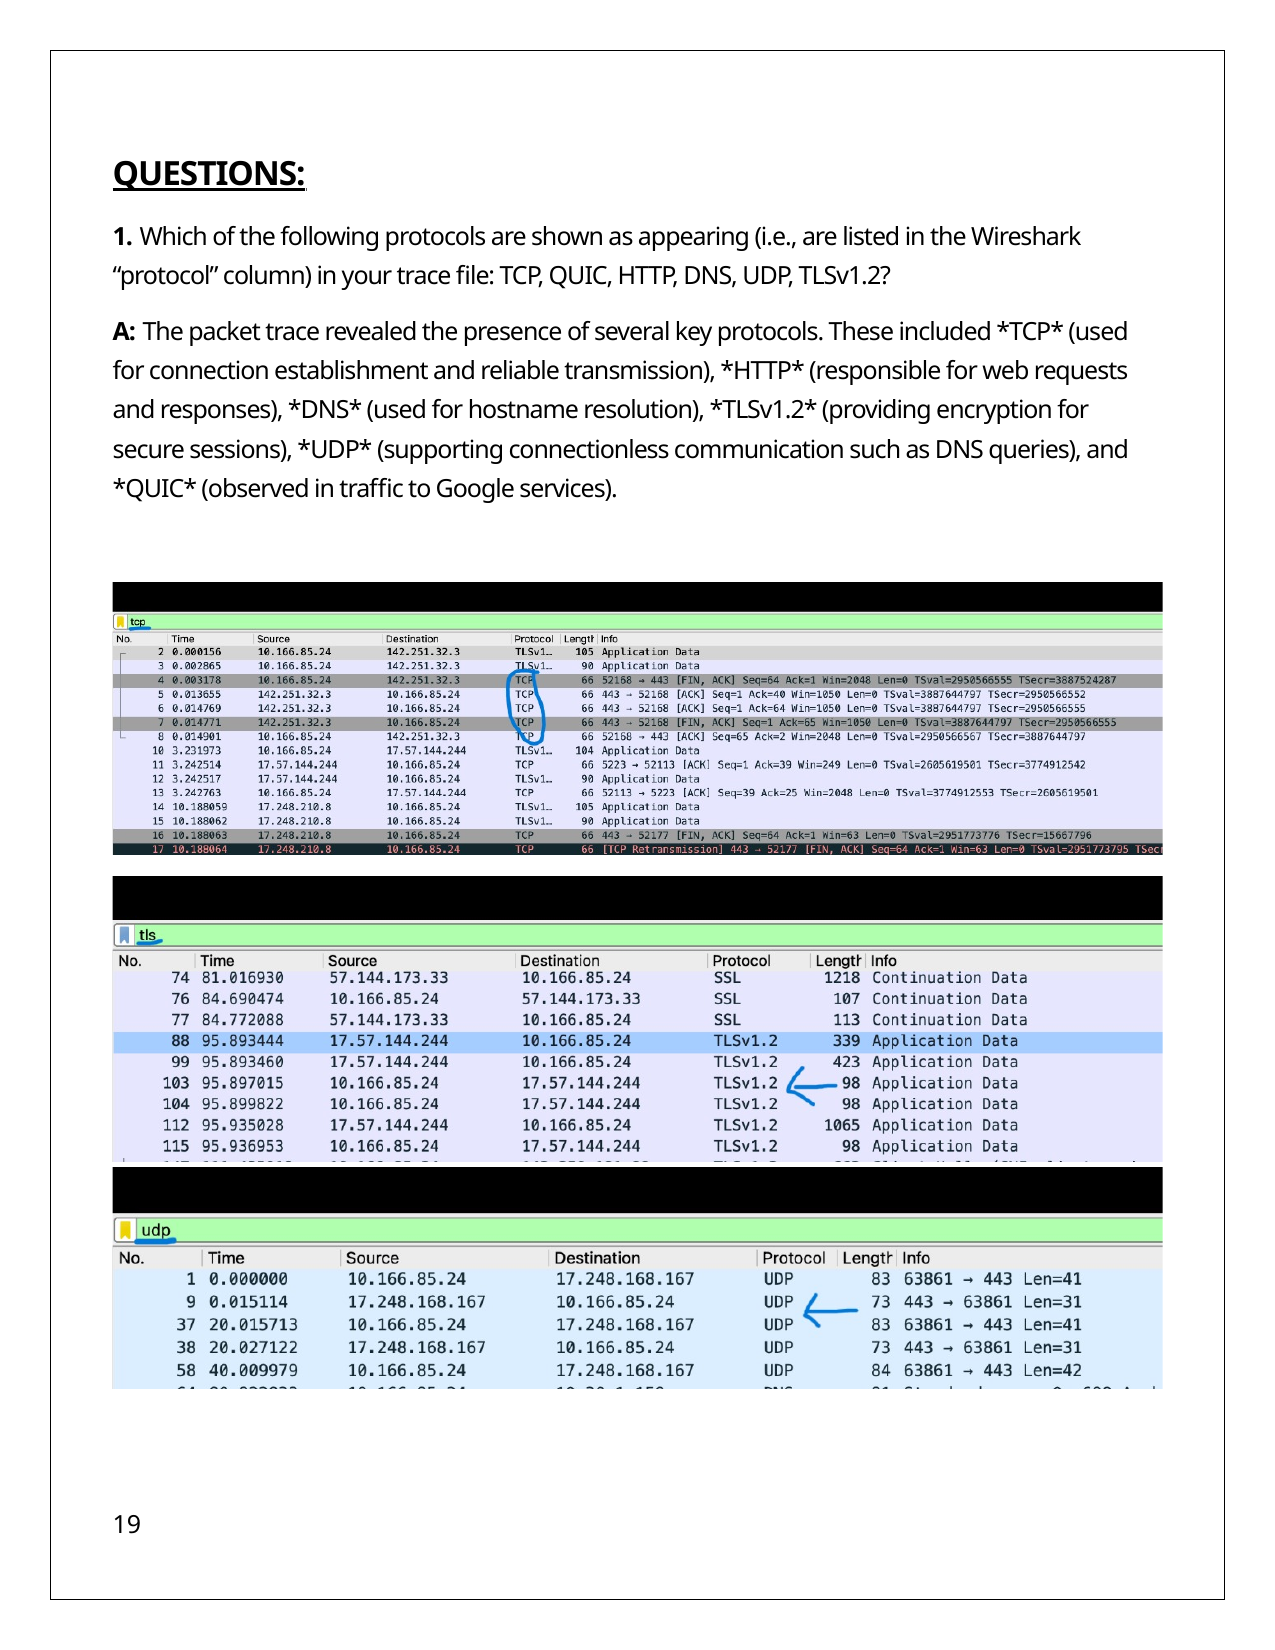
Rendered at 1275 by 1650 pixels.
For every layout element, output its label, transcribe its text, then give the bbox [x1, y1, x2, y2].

picture [112, 582, 1163, 855]
picture [112, 876, 1163, 1162]
text A: The packet trace revealed the presence of several key protocols. These included *TCP* (used for connection establishment and reliable transmission), *HTTP* (responsible for web requests and responses), *DNS* (used for hostname resolution), *TLSv1.2* (providing encryption for secure sessions), *UDP* (supporting connectionless communication such as DNS queries), and *QUIC* (observed in traffic to Google services). [112, 314, 1162, 504]
text QUESTIONS: [112, 150, 1162, 195]
text 1.⁠ ⁠Which of the following protocols are shown as appearing (i.e., are listed in the Wireshark “protocol” column) in your trace file: TCP, QUIC, HTTP, DNS, UDP, TLSv1.2? [112, 219, 1162, 292]
picture [112, 1167, 1163, 1389]
